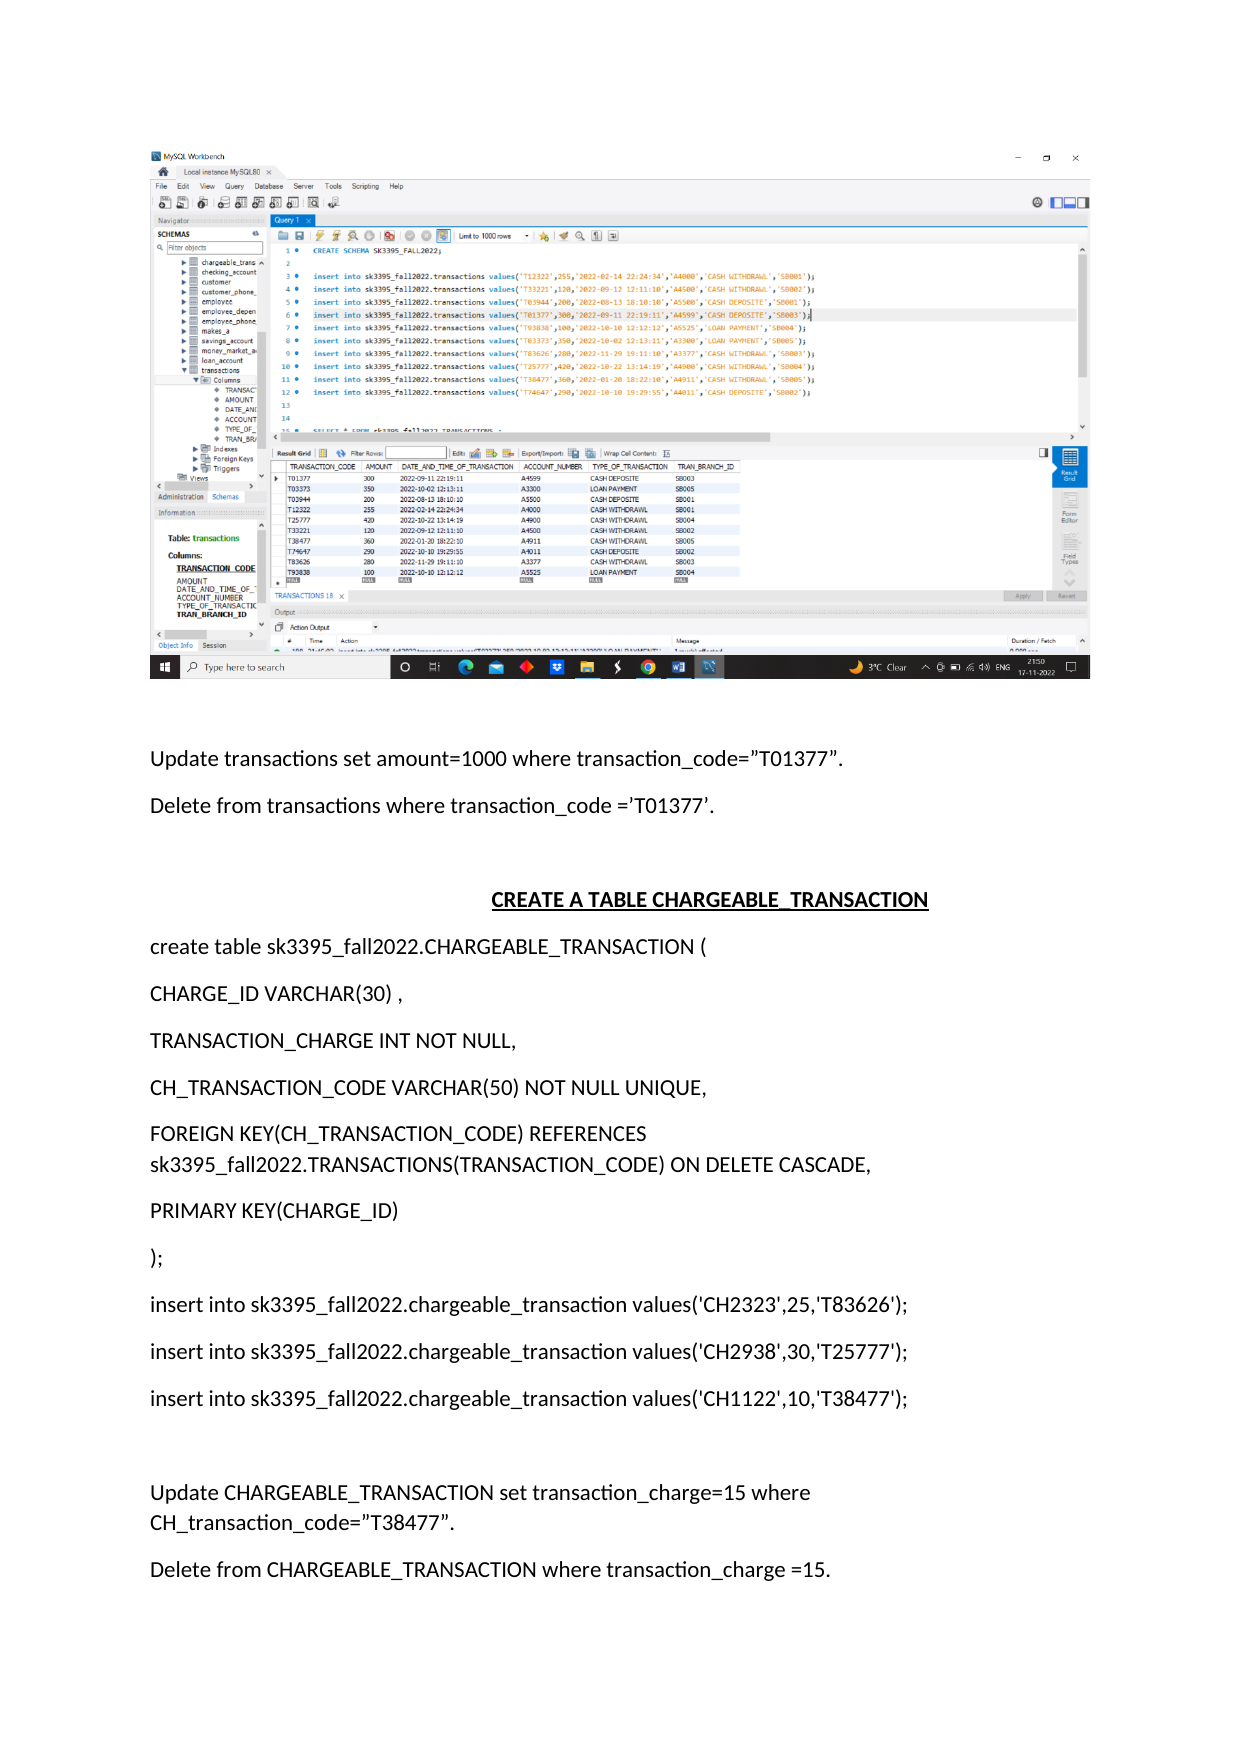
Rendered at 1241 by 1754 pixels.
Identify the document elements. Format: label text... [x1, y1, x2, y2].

text CHARGE_ID VARCHAR(30) , [150, 979, 1090, 1007]
text CH_TRANSACTION_CODE VARCHAR(50) NOT NULL UNIQUE, [150, 1073, 1090, 1101]
text insert into sk3395_fall2022.chargeable_transaction values('CH1122',10,'T38477'); [150, 1384, 1090, 1412]
text Update CHARGEABLE_TRANSACTION set transaction_charge=15 where CH_transaction_code=”T38477”. [150, 1478, 1090, 1536]
text ); [150, 1243, 1090, 1272]
text Update transactions set amount=1000 where transaction_code=”T01377”. [150, 744, 1090, 773]
text Delete from CHARGEABLE_TRANSACTION where transaction_charge =15. [150, 1555, 1090, 1583]
text TRANSACTION_CHARGE INT NOT NULL, [150, 1026, 1090, 1054]
text insert into sk3395_fall2022.chargeable_transaction values('CH2323',25,'T83626'); [150, 1290, 1090, 1318]
text CREATE A TABLE CHARGEABLE_TRANSACTION [150, 885, 1090, 913]
picture [150, 150, 1091, 679]
text PRIMARY KEY(CHARGE_ID) [150, 1197, 1090, 1225]
text FOREIGN KEY(CH_TRANSACTION_CODE) REFERENCES sk3395_fall2022.TRANSACTIONS(TRANSACTION_CODE) ON DELETE CASCADE, [150, 1119, 1090, 1178]
text Delete from transactions where transaction_code =’T01377’. [150, 791, 1090, 819]
text create table sk3395_fall2022.CHARGEABLE_TRANSACTION ( [150, 932, 1090, 960]
text insert into sk3395_fall2022.chargeable_transaction values('CH2938',30,'T25777'); [150, 1337, 1090, 1365]
